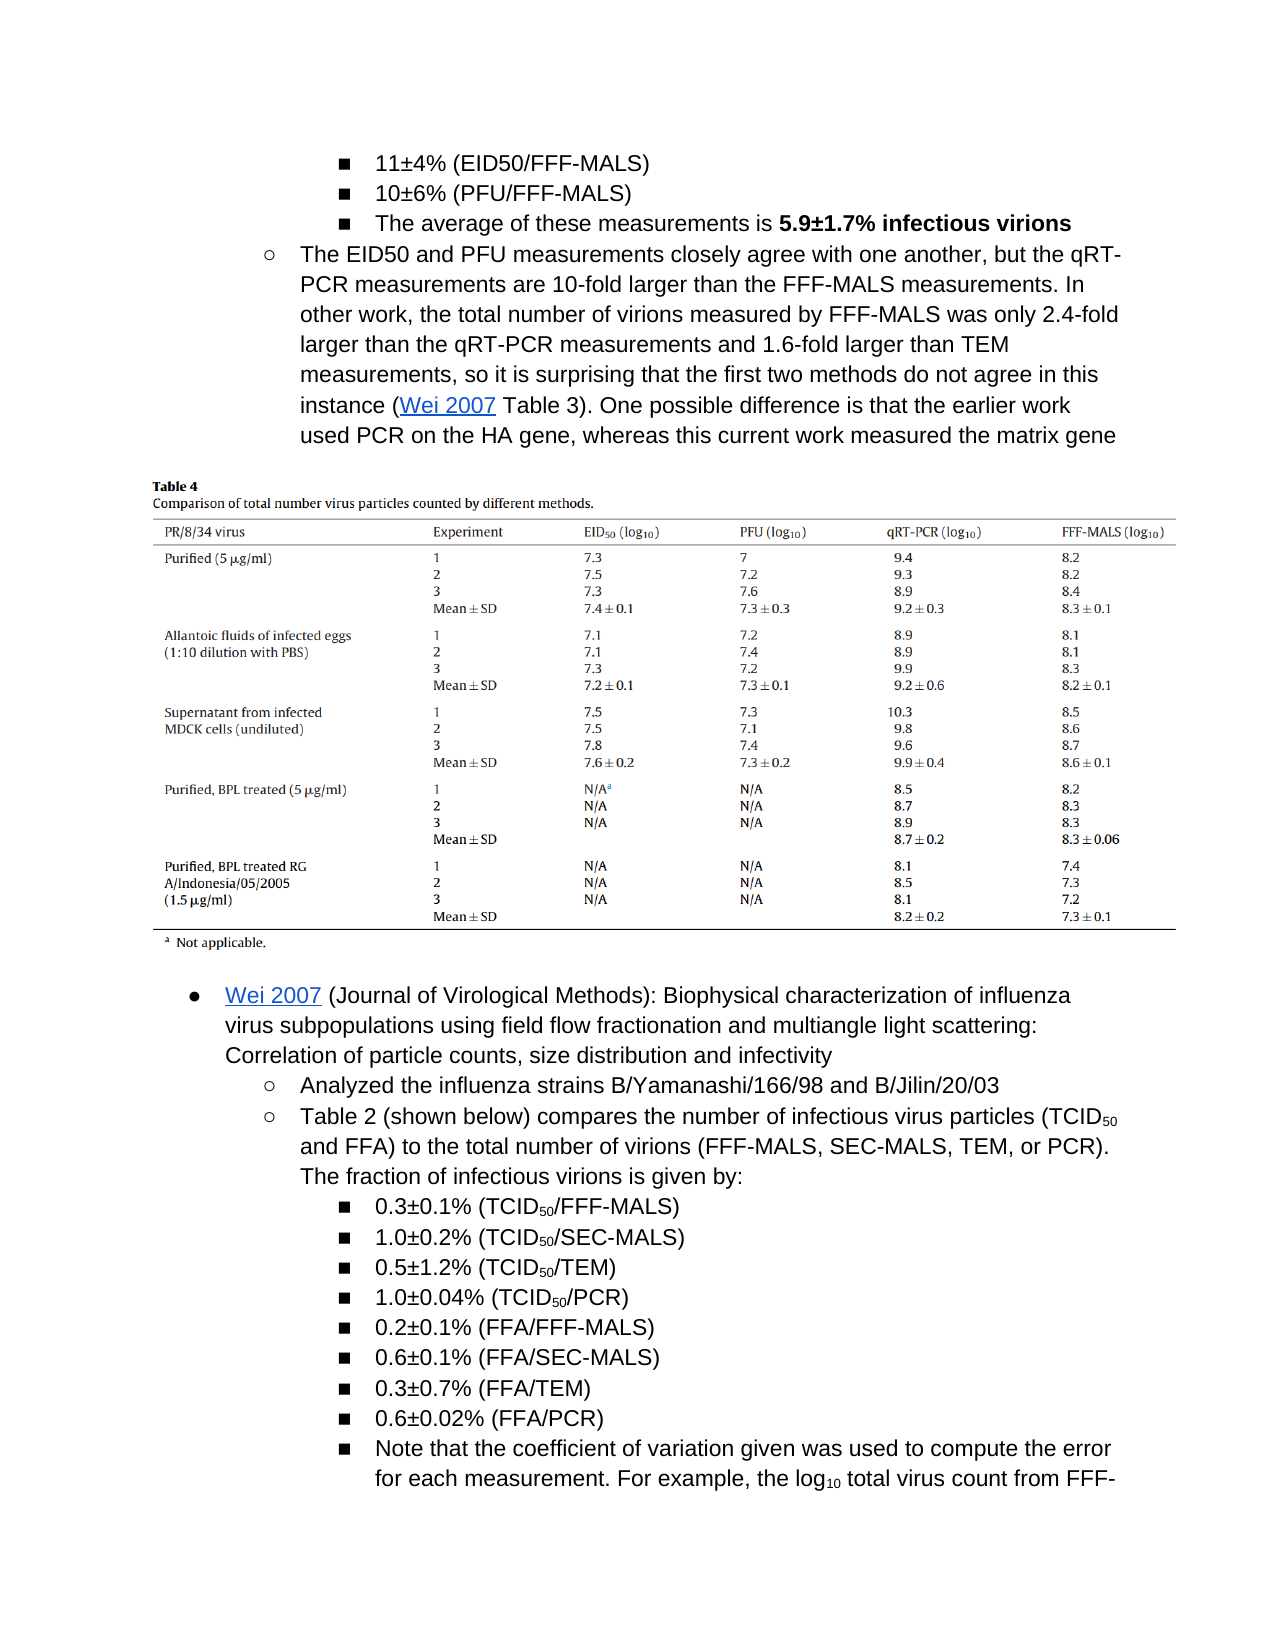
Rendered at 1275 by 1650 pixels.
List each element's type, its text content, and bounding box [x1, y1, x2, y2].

list Table 2 (shown below) compares the number of infectious virus particles (TCID50 and FFA) to the total number of virions (FFF-MALS, SEC-MALS, TEM, or PCR). The fraction of infectious virions is given by: [262, 1103, 1125, 1189]
picture [150, 477, 1178, 953]
list 10±6% (PFU/FFF-MALS) [337, 180, 1125, 207]
list 0.2±0.1% (FFA/FFF-MALS) [337, 1314, 1125, 1340]
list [337, 1435, 1125, 1491]
list 0.6±0.1% (FFA/SEC-MALS) [337, 1344, 1125, 1371]
list The average of these measurements is 5.9±1.7% infectious virions [337, 210, 1125, 237]
list The EID50 and PFU measurements closely agree with one another, but the qRT-PCR measurements are 10-fold larger than the FFF-MALS measurements. In other work, the total number of virions measured by FFF-MALS was only 2.4-fold larger than the qRT-PCR measurements and 1.6-fold larger than TEM measurements, so it is surprising that the first two methods do not agree in this instance (Wei 2007 Table 3). One possible difference is that the earlier work used PCR on the HA gene, whereas this current work measured the matrix gene [262, 241, 1125, 448]
list 1.0±0.04% (TCID50/PCR) [337, 1284, 1125, 1310]
list 0.6±0.02% (FFA/PCR) [337, 1405, 1125, 1431]
list 0.3±0.1% (TCID50/FFF-MALS) [337, 1193, 1125, 1219]
list 0.3±0.7% (FFA/TEM) [337, 1374, 1125, 1401]
list 0.5±1.2% (TCID50/TEM) [337, 1254, 1125, 1280]
list Wei 2007 (Journal of Virological Methods): Biophysical characterization of influenza virus subpopulations using field flow fractionation and multiangle light scattering: Correlation of particle counts, size distribution and infectivity [187, 982, 1125, 1068]
list 11±4% (EID50/FFF-MALS) [337, 150, 1125, 176]
list Analyzed the influenza strains B/Yamanashi/166/98 and B/Jilin/20/03 [262, 1072, 1125, 1099]
list 1.0±0.2% (TCID50/SEC-MALS) [337, 1223, 1125, 1250]
